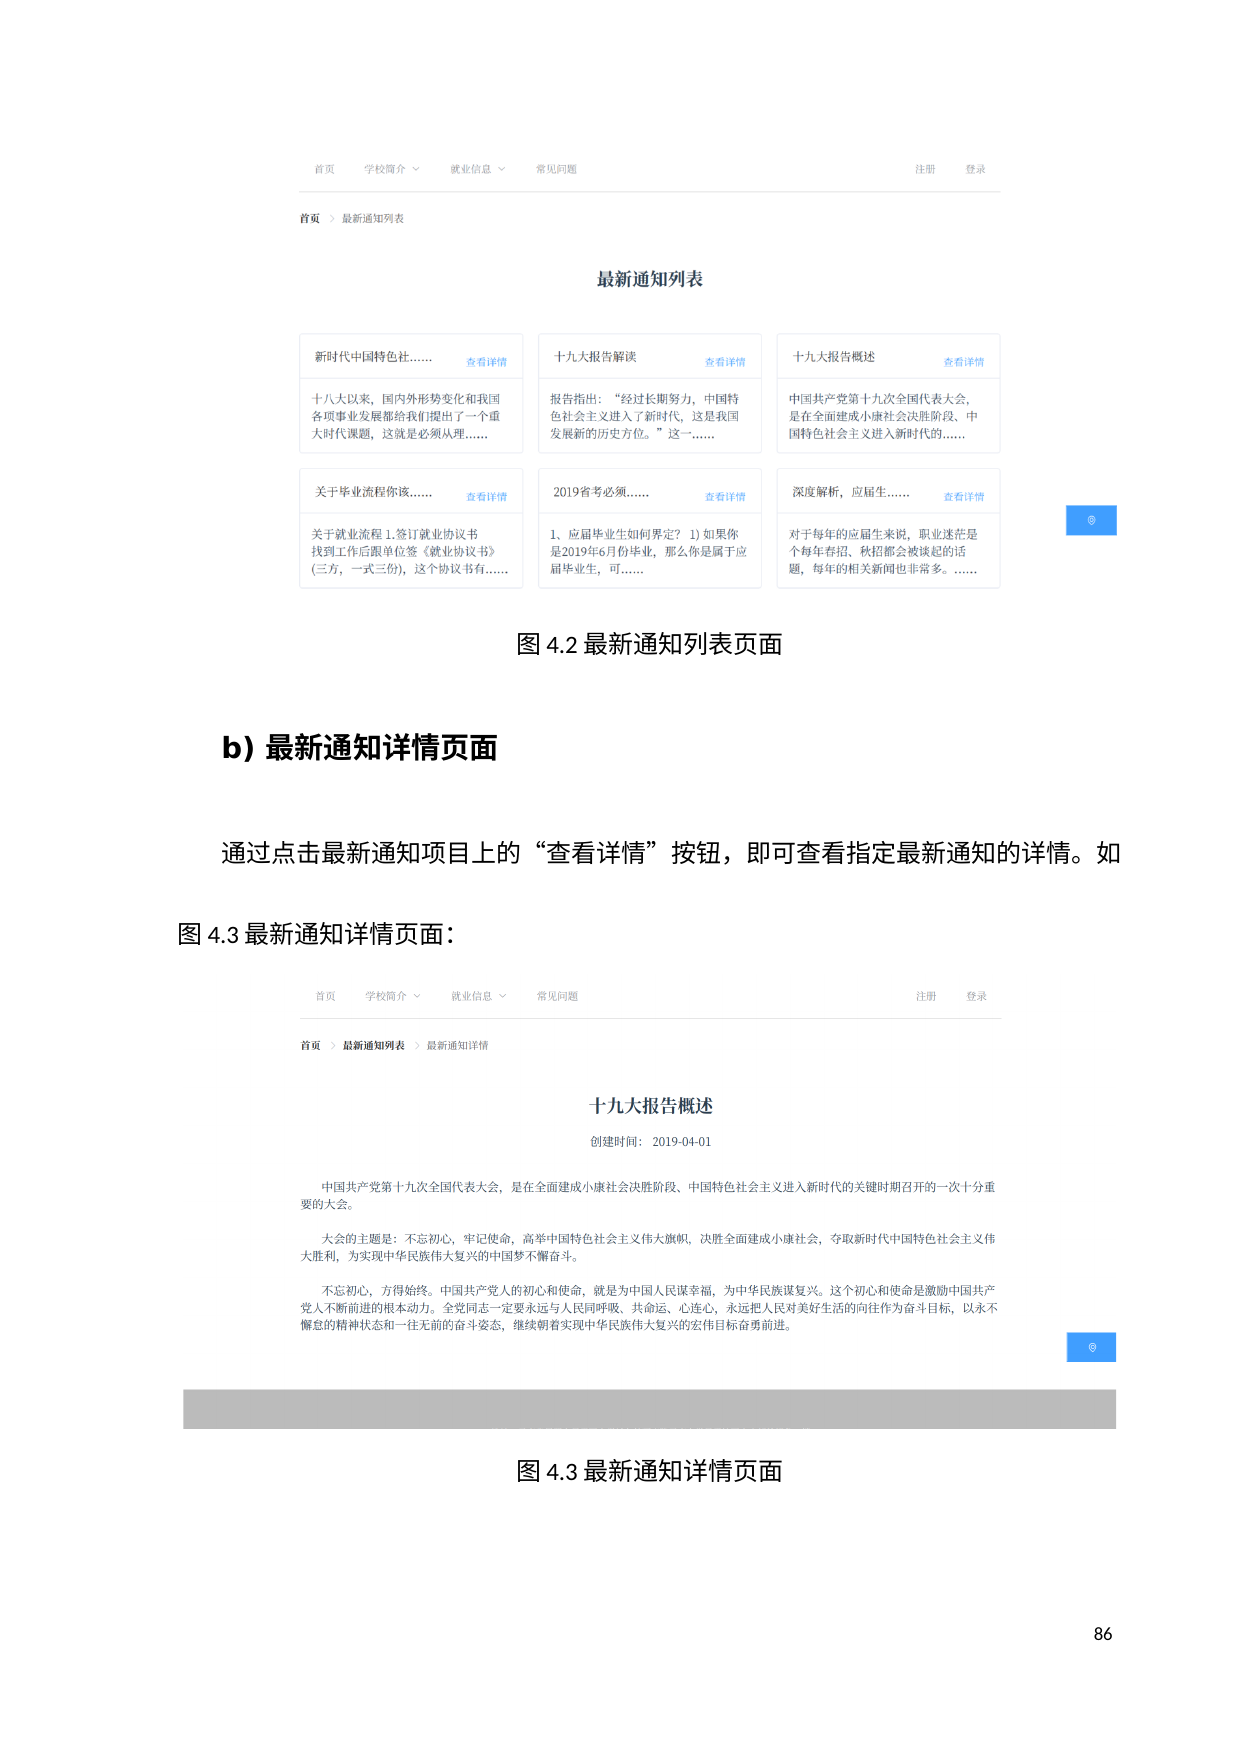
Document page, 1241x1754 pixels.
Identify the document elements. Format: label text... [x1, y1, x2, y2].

picture [183, 974, 1117, 1429]
subtitle 最新通知详情页面 [177, 713, 1122, 778]
picture [182, 147, 1117, 602]
text 通过点击最新通知项目上的“查看详情”按钮，即可查看指定最新通知的详情。如图4.3 最新通知详情页面： [177, 819, 1122, 965]
text 图4.3 最新通知详情页面 [177, 1437, 1122, 1502]
text 图4.2 最新通知列表页面 [177, 610, 1122, 675]
